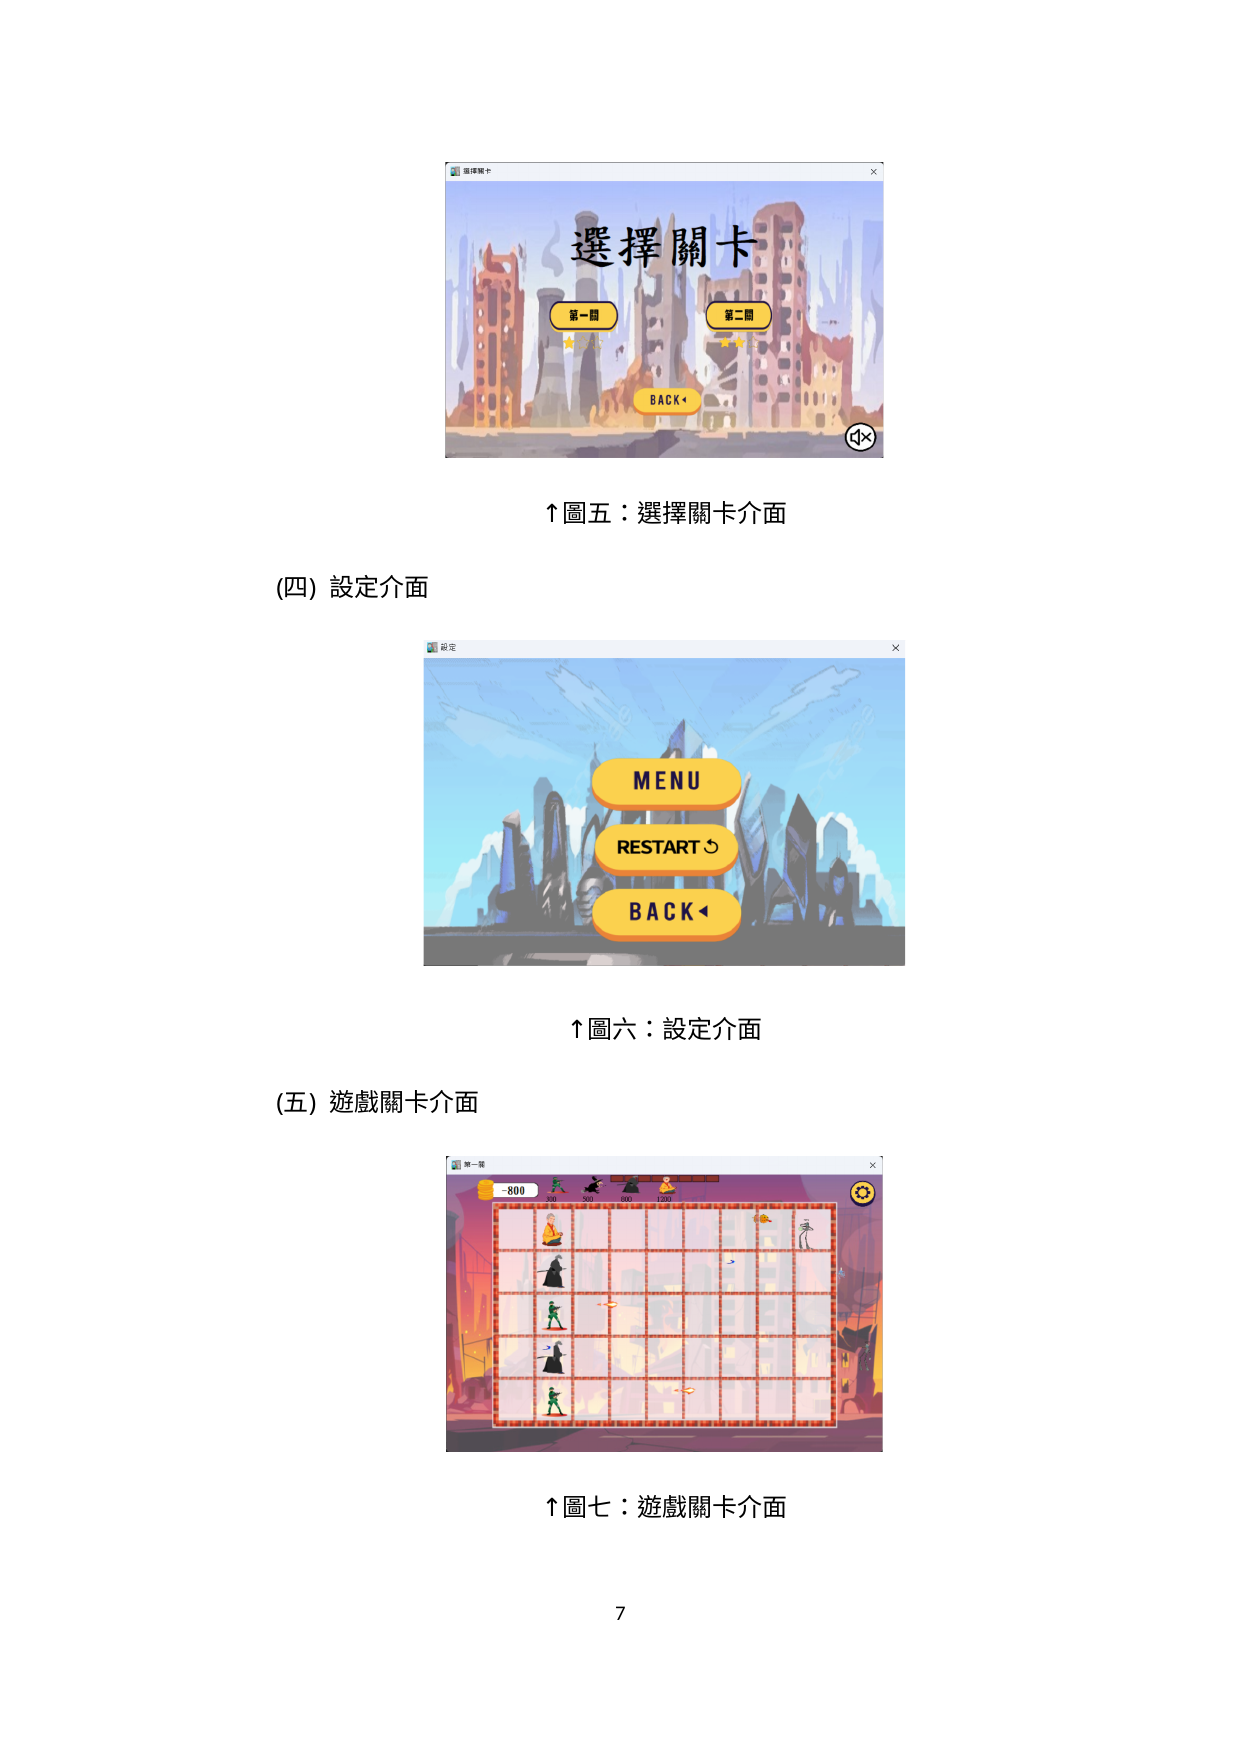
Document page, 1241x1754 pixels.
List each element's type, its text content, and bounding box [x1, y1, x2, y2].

list 遊戲關卡介面 [217, 1082, 1053, 1120]
list ↑圖六：設定介面 [276, 1008, 1053, 1046]
list ↑圖五：選擇關卡介面 [276, 493, 1053, 530]
picture [446, 1156, 883, 1452]
list ↑圖七：遊戲關卡介面 [276, 1486, 1053, 1524]
picture [445, 162, 884, 458]
list 設定介面 [217, 567, 1053, 604]
picture [423, 640, 906, 966]
